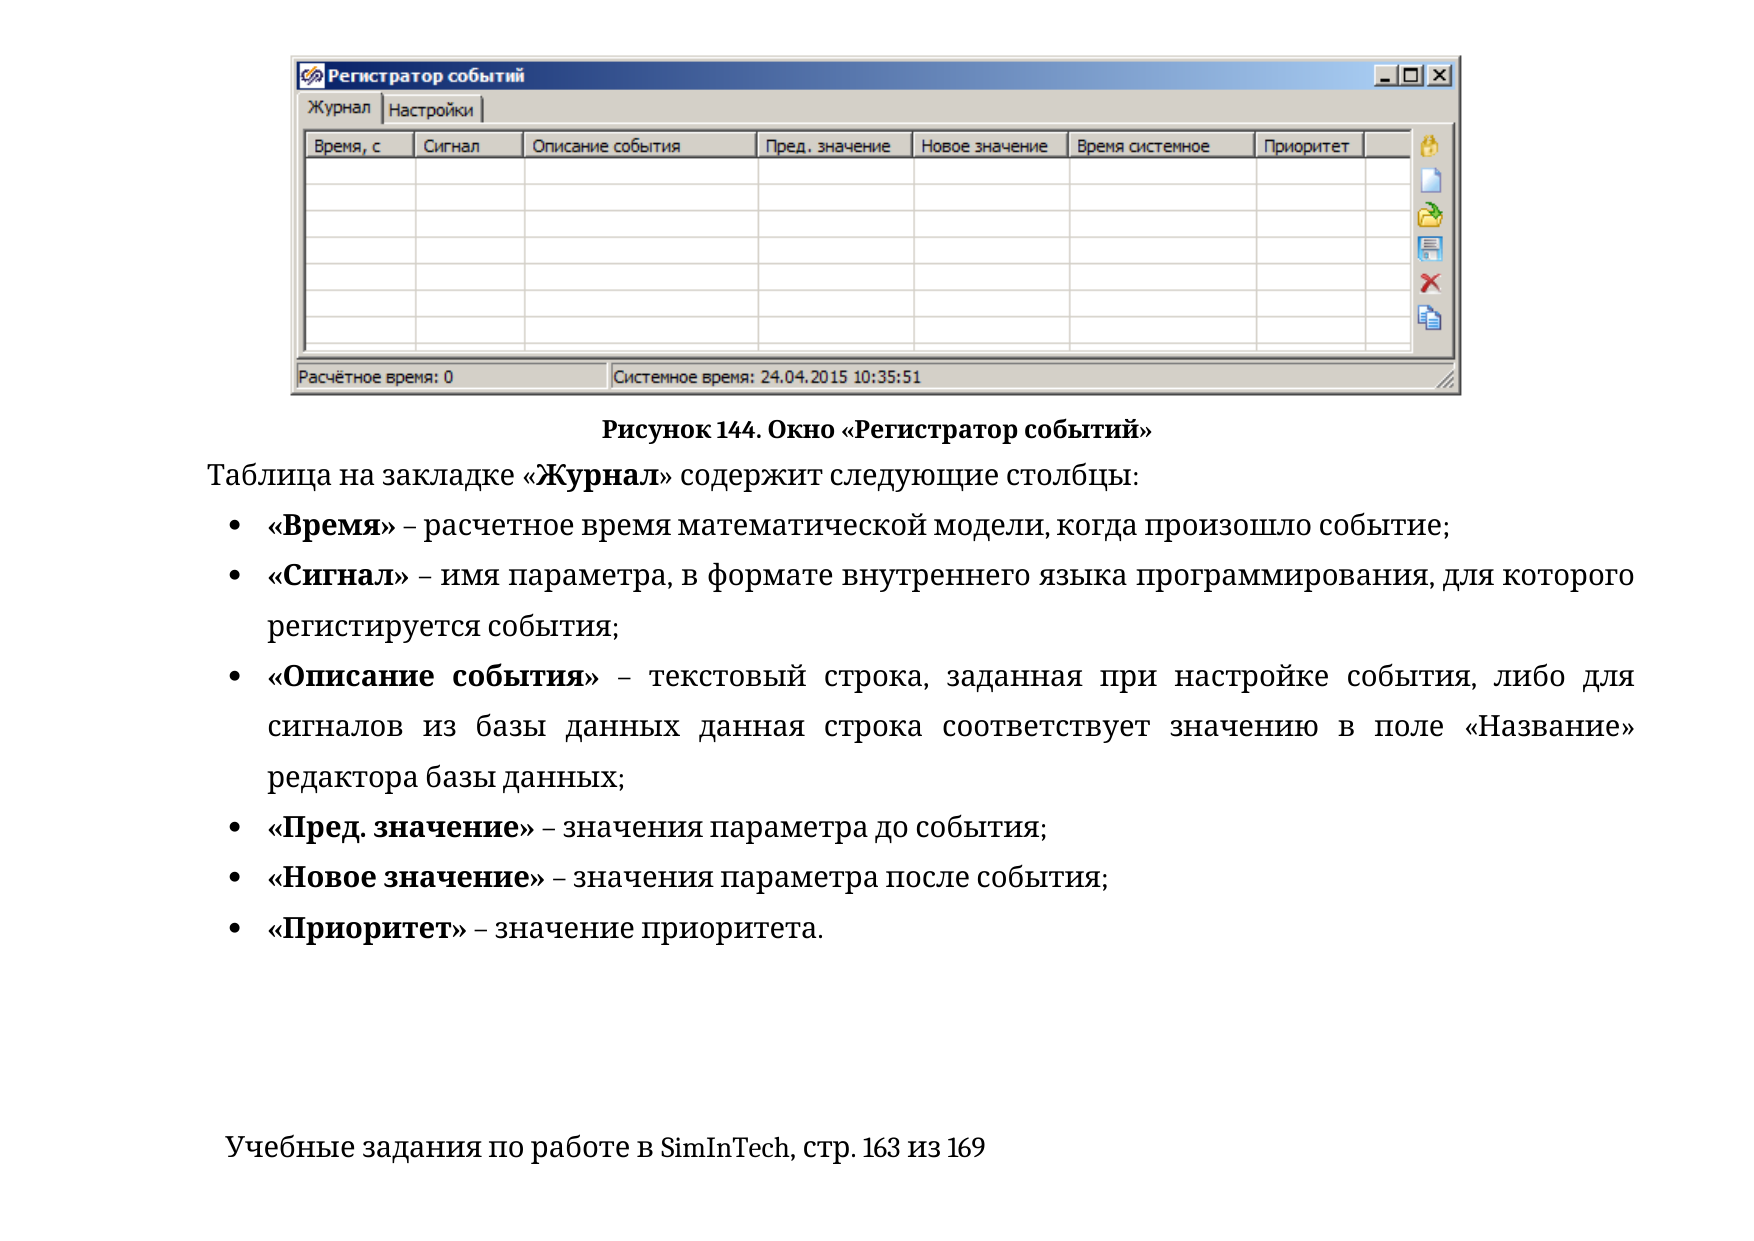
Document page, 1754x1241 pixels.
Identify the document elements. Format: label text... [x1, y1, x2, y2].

list «Новое значение» – значения параметра после события; [229, 861, 1636, 895]
list «Приоритет» – значение приоритета. [229, 912, 1636, 945]
text Таблица на закладке «Журнал» содержит следующие столбцы: [118, 459, 1636, 492]
list «Время» – расчетное время математической модели, когда произошло событие; [229, 509, 1636, 543]
list «Описание события» – текстовый строка, заданная при настройке события, либо для сигналов из базы данных данная строка соответствует значению в поле «Название» редактора базы данных; [229, 660, 1636, 794]
picture [283, 51, 1471, 402]
list «Пред. значение» – значения параметра до события; [229, 811, 1636, 845]
list «Сигнал» – имя параметра, в формате внутреннего языка программирования, для которого регистируется события; [229, 559, 1636, 643]
